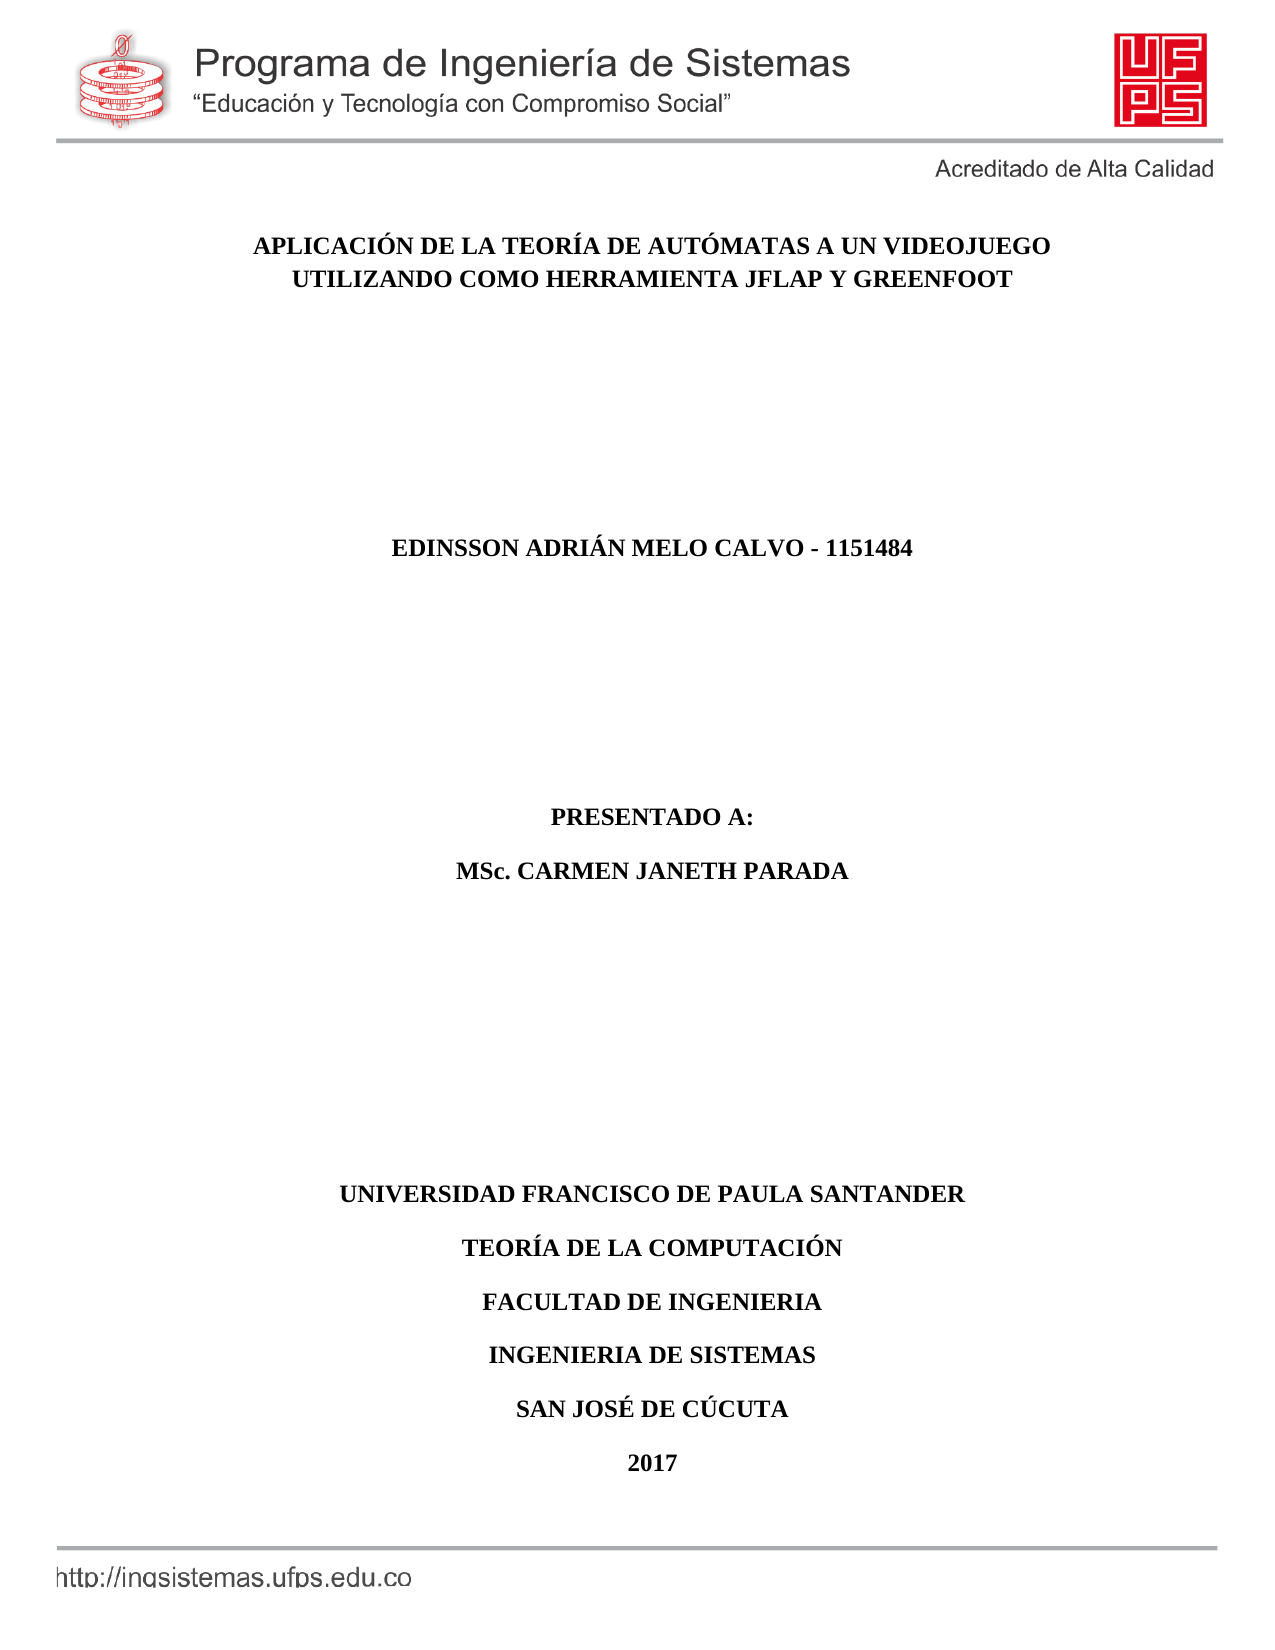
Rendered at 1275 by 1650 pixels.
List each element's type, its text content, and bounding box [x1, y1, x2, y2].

text APLICACIÓN DE LA TEORÍA DE AUTÓMATAS A UN VIDEOJUEGO UTILIZANDO COMO HERRAMIENTA JFLAP Y GREENFOOT [177, 231, 1127, 293]
text 2017 [177, 1448, 1127, 1477]
text INGENIERIA DE SISTEMAS [177, 1340, 1127, 1369]
text PRESENTADO A: [177, 802, 1127, 831]
text EDINSSON ADRIÁN MELO CALVO - 1151484 [177, 533, 1127, 561]
picture [55, 1546, 1217, 1588]
picture [56, 26, 1224, 177]
text FACULTAD DE INGENIERIA [177, 1287, 1127, 1315]
text UNIVERSIDAD FRANCISCO DE PAULA SANTANDER [177, 1179, 1127, 1208]
text MSc. CARMEN JANETH PARADA [177, 856, 1127, 884]
text SAN JOSÉ DE CÚCUTA [177, 1394, 1127, 1423]
text TEORÍA DE LA COMPUTACIÓN [177, 1233, 1127, 1261]
